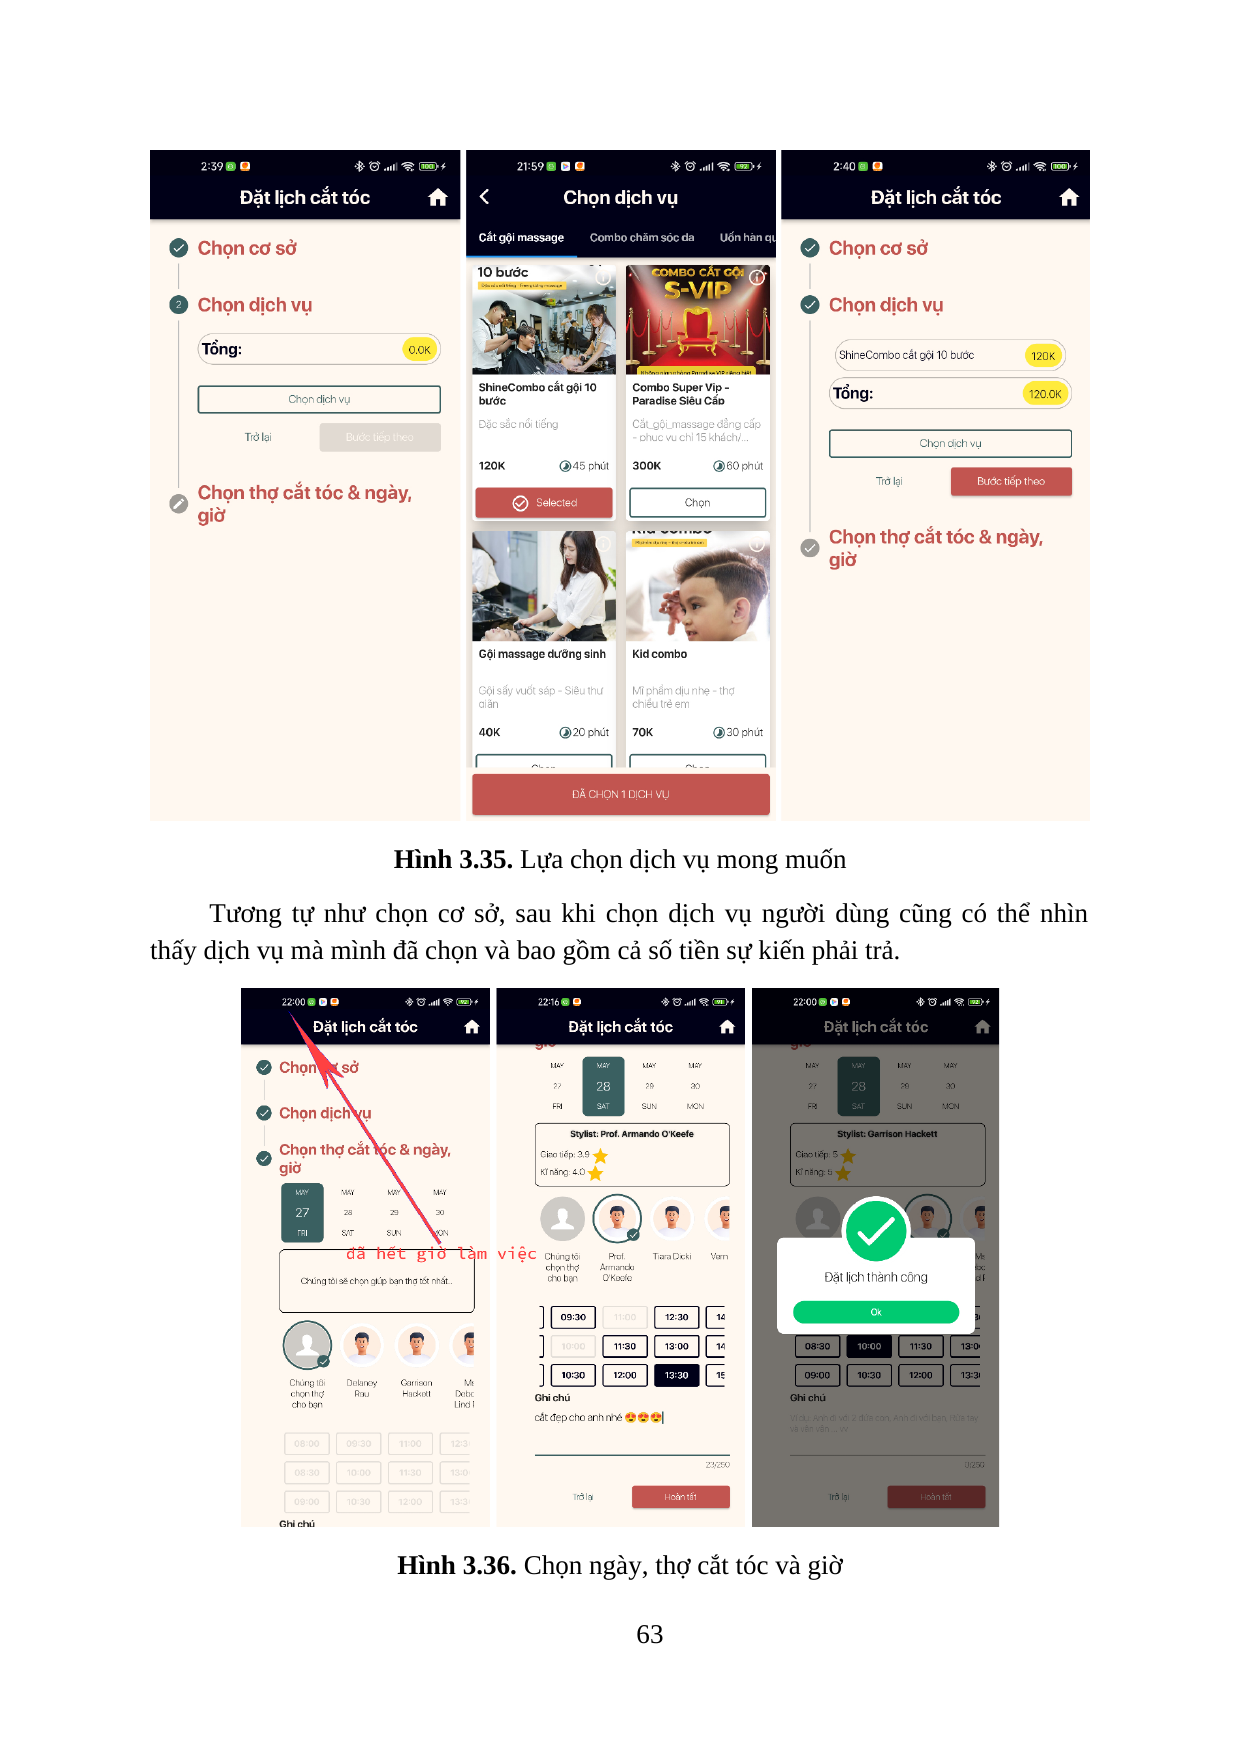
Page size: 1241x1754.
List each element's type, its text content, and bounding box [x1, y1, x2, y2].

text Tương tự như chọn cơ sở, sau khi chọn dịch vụ người dùng cũng có thể nhìn thấy dịch vụ mà mình đã chọn và bao gồm cả số tiền sự kiến phải trả. [150, 897, 1090, 966]
picture [241, 988, 1000, 1527]
picture [150, 150, 1090, 821]
